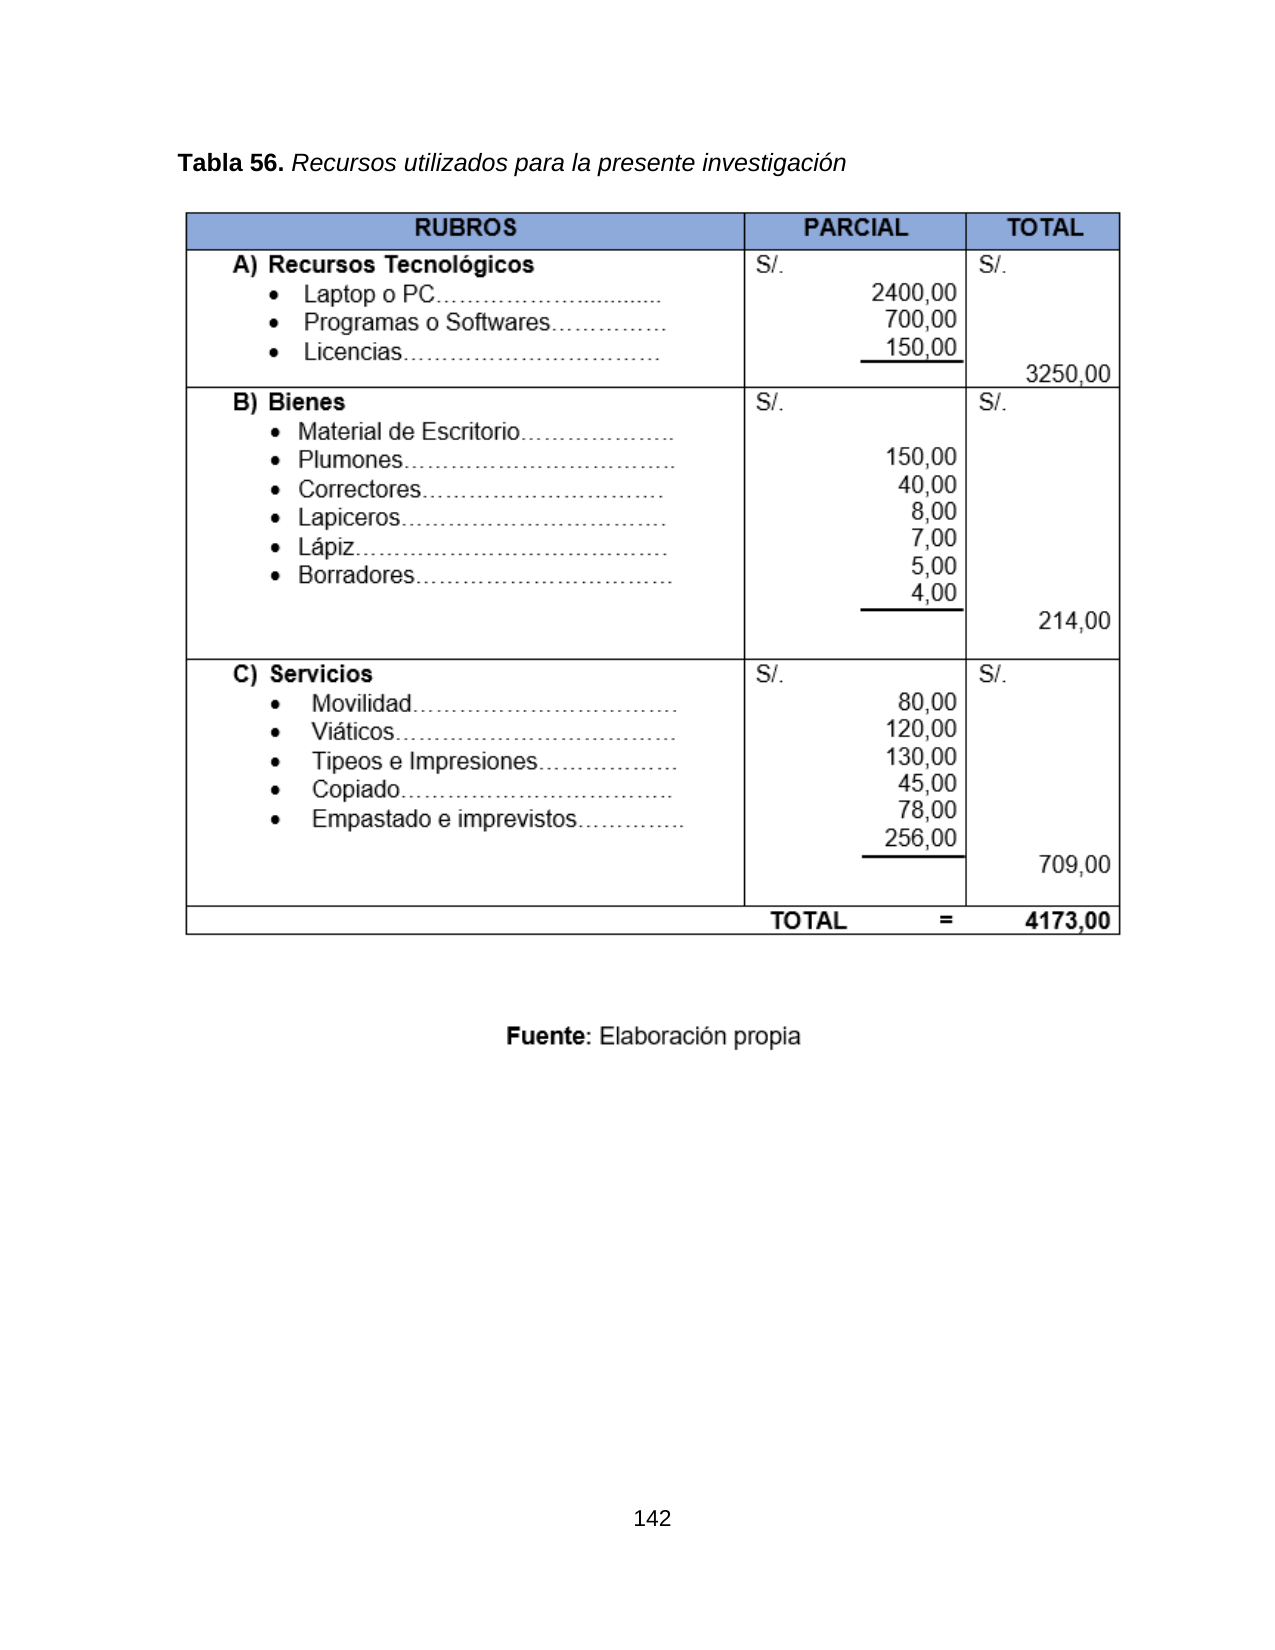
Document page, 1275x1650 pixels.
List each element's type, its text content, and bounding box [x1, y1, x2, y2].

picture [177, 208, 1128, 947]
picture [496, 1017, 809, 1057]
